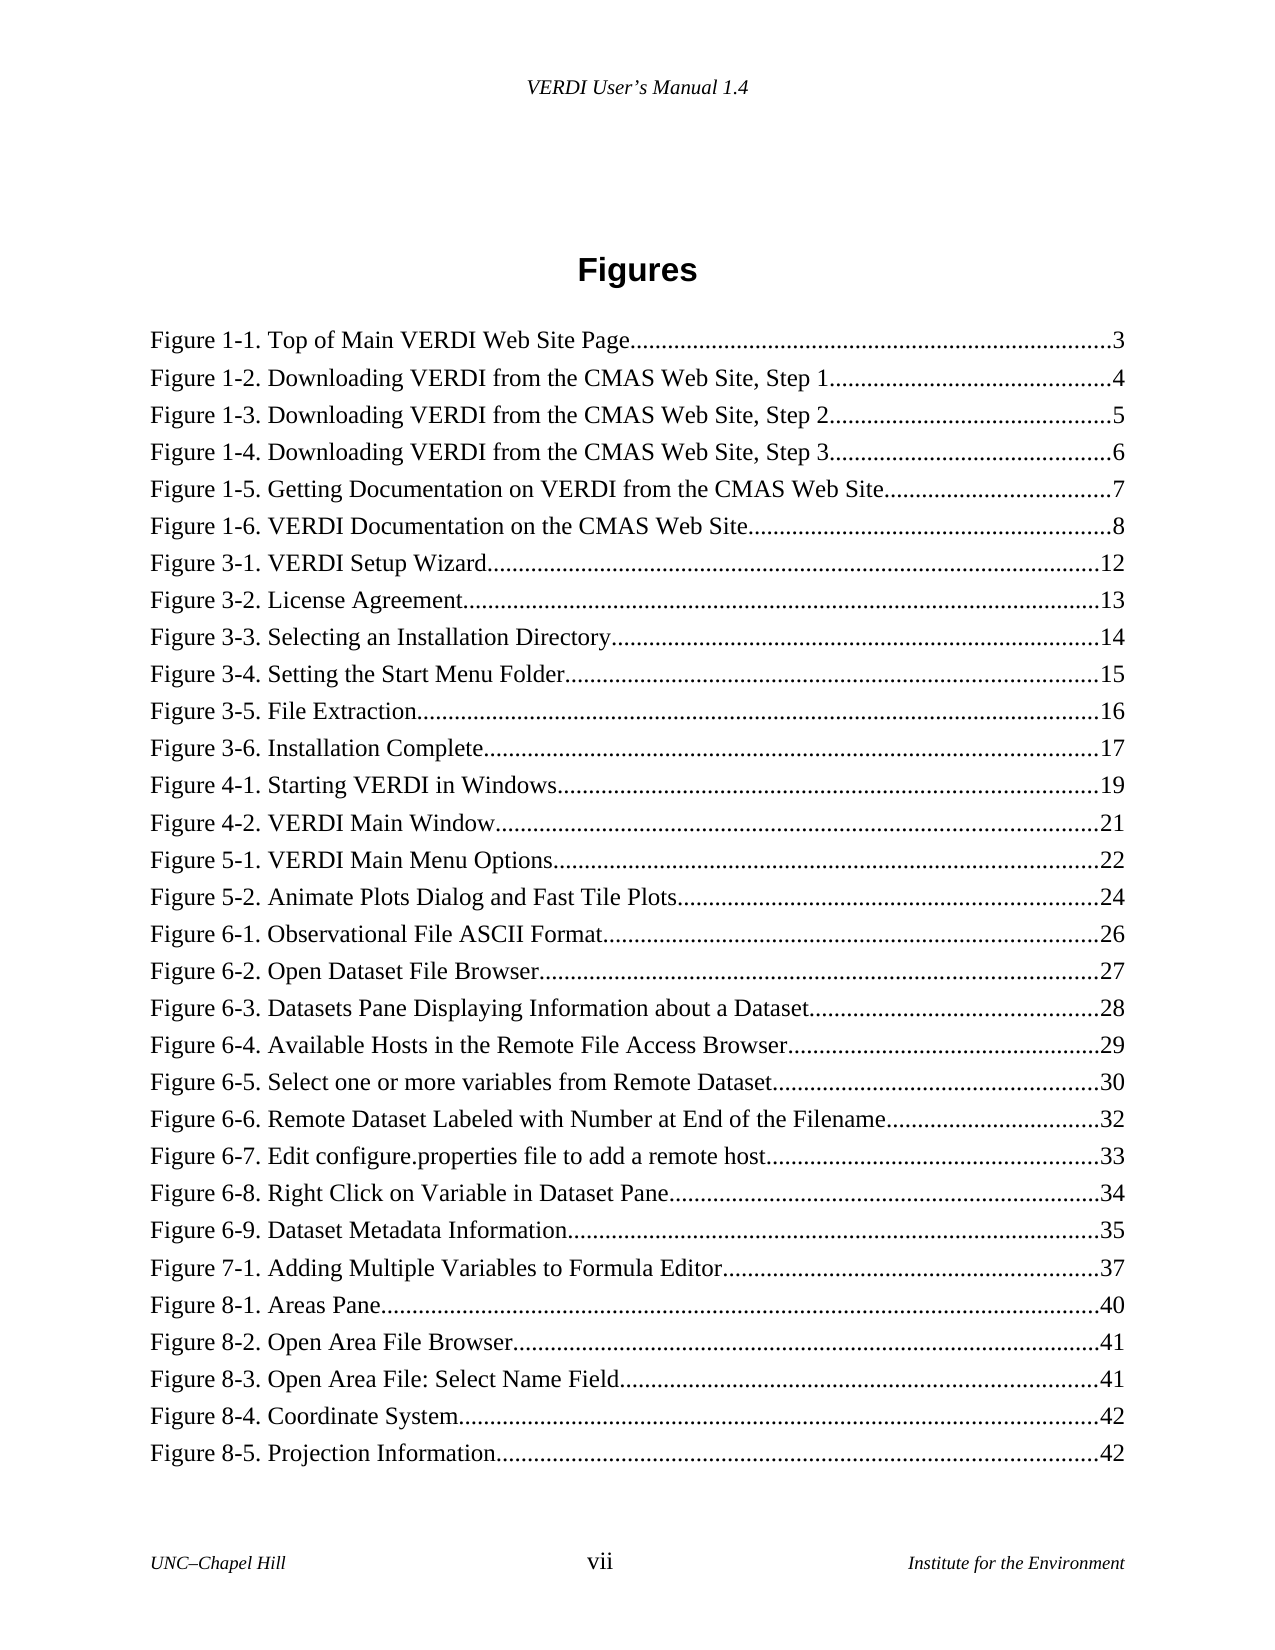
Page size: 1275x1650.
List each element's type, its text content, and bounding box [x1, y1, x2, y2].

text Figure 8-4. Coordinate System 42 [150, 1401, 1065, 1430]
text Figure 8-2. Open Area File Browser 41 [150, 1327, 1065, 1356]
text Figure 8-5. Projection Information 42 [150, 1438, 1065, 1467]
text Figure 3-2. License Agreement 13 [150, 585, 1065, 614]
text Figure 1-4. Downloading VERDI from the CMAS Web Site, Step 3 6 [150, 437, 1065, 466]
text Figure 1-6. VERDI Documentation on the CMAS Web Site 8 [150, 511, 1065, 540]
text Figure 1-5. Getting Documentation on VERDI from the CMAS Web Site 7 [150, 474, 1065, 503]
text Figure 6-9. Dataset Metadata Information 35 [150, 1216, 1065, 1244]
text Figure 3-5. File Extraction 16 [150, 696, 1065, 725]
text Figure 8-1. Areas Pane 40 [150, 1290, 1065, 1318]
text Figure 6-7. Edit configure.properties file to add a remote host 33 [150, 1141, 1065, 1170]
text Figure 3-1. VERDI Setup Wizard 12 [150, 548, 1065, 577]
text Figure 1-1. Top of Main VERDI Web Site Page 3 [150, 326, 1065, 354]
text Figure 6-2. Open Dataset File Browser 27 [150, 956, 1065, 985]
text Figure 7-1. Adding Multiple Variables to Formula Editor 37 [150, 1253, 1065, 1281]
text Figure 8-3. Open Area File: Select Name Field 41 [150, 1364, 1065, 1393]
text Figure 6-1. Observational File ASCII Format 26 [150, 919, 1065, 948]
text Figure 4-2. VERDI Main Window 21 [150, 808, 1065, 836]
text Figure 3-3. Selecting an Installation Directory 14 [150, 622, 1065, 651]
text Figure 1-2. Downloading VERDI from the CMAS Web Site, Step 1 4 [150, 363, 1065, 391]
text Figure 6-8. Right Click on Variable in Dataset Pane 34 [150, 1178, 1065, 1207]
text Figure 6-6. Remote Dataset Labeled with Number at End of the Filename 32 [150, 1104, 1065, 1133]
text Figure 1-3. Downloading VERDI from the CMAS Web Site, Step 2 5 [150, 400, 1065, 428]
text Figure 6-3. Datasets Pane Displaying Information about a Dataset 28 [150, 993, 1065, 1022]
text Figures [150, 250, 1125, 288]
text Figure 5-2. Animate Plots Dialog and Fast Tile Plots 24 [150, 882, 1065, 911]
text Figure 6-5. Select one or more variables from Remote Dataset 30 [150, 1067, 1065, 1096]
text Figure 5-1. VERDI Main Menu Options 22 [150, 845, 1065, 873]
text Figure 3-4. Setting the Start Menu Folder 15 [150, 659, 1065, 688]
text Figure 6-4. Available Hosts in the Remote File Access Browser 29 [150, 1030, 1065, 1059]
text Figure 3-6. Installation Complete 17 [150, 733, 1065, 762]
text Figure 4-1. Starting VERDI in Windows 19 [150, 771, 1065, 799]
